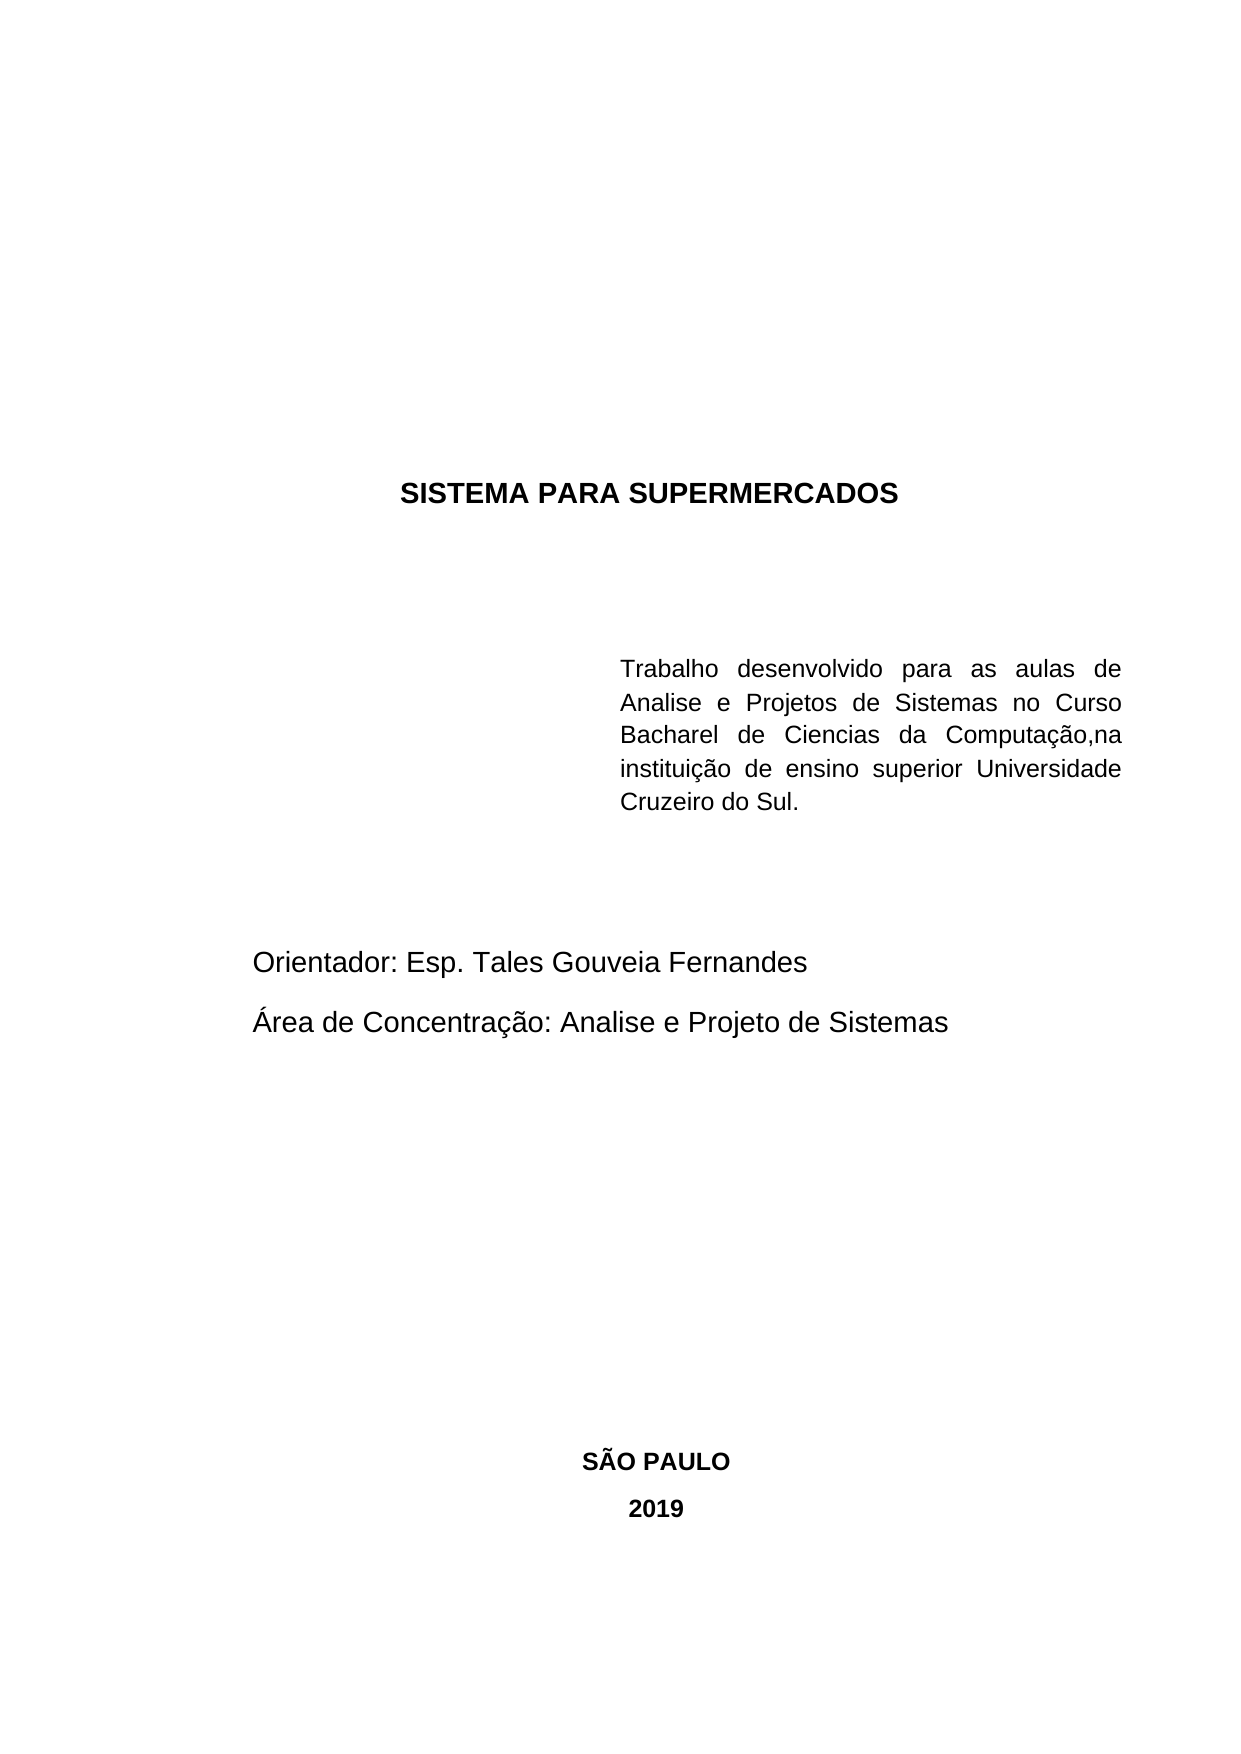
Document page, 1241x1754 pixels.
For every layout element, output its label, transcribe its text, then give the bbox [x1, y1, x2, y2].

text Trabalho desenvolvido para as aulas de Analise e Projetos de Sistemas no Curso Bacharel de Ciencias da Computação,na instituição de ensino superior Universidade Cruzeiro do Sul. [620, 654, 1122, 815]
text Área de Concentração: Analise e Projeto de Sistemas [252, 1005, 1134, 1038]
text SISTEMA PARA SUPERMERCADOS [267, 476, 1032, 509]
text Orientador: Esp. Tales Gouveia Fernandes [252, 946, 1134, 979]
subtitle 2019 [538, 1494, 774, 1523]
subtitle SÃO PAULO [538, 1447, 774, 1475]
